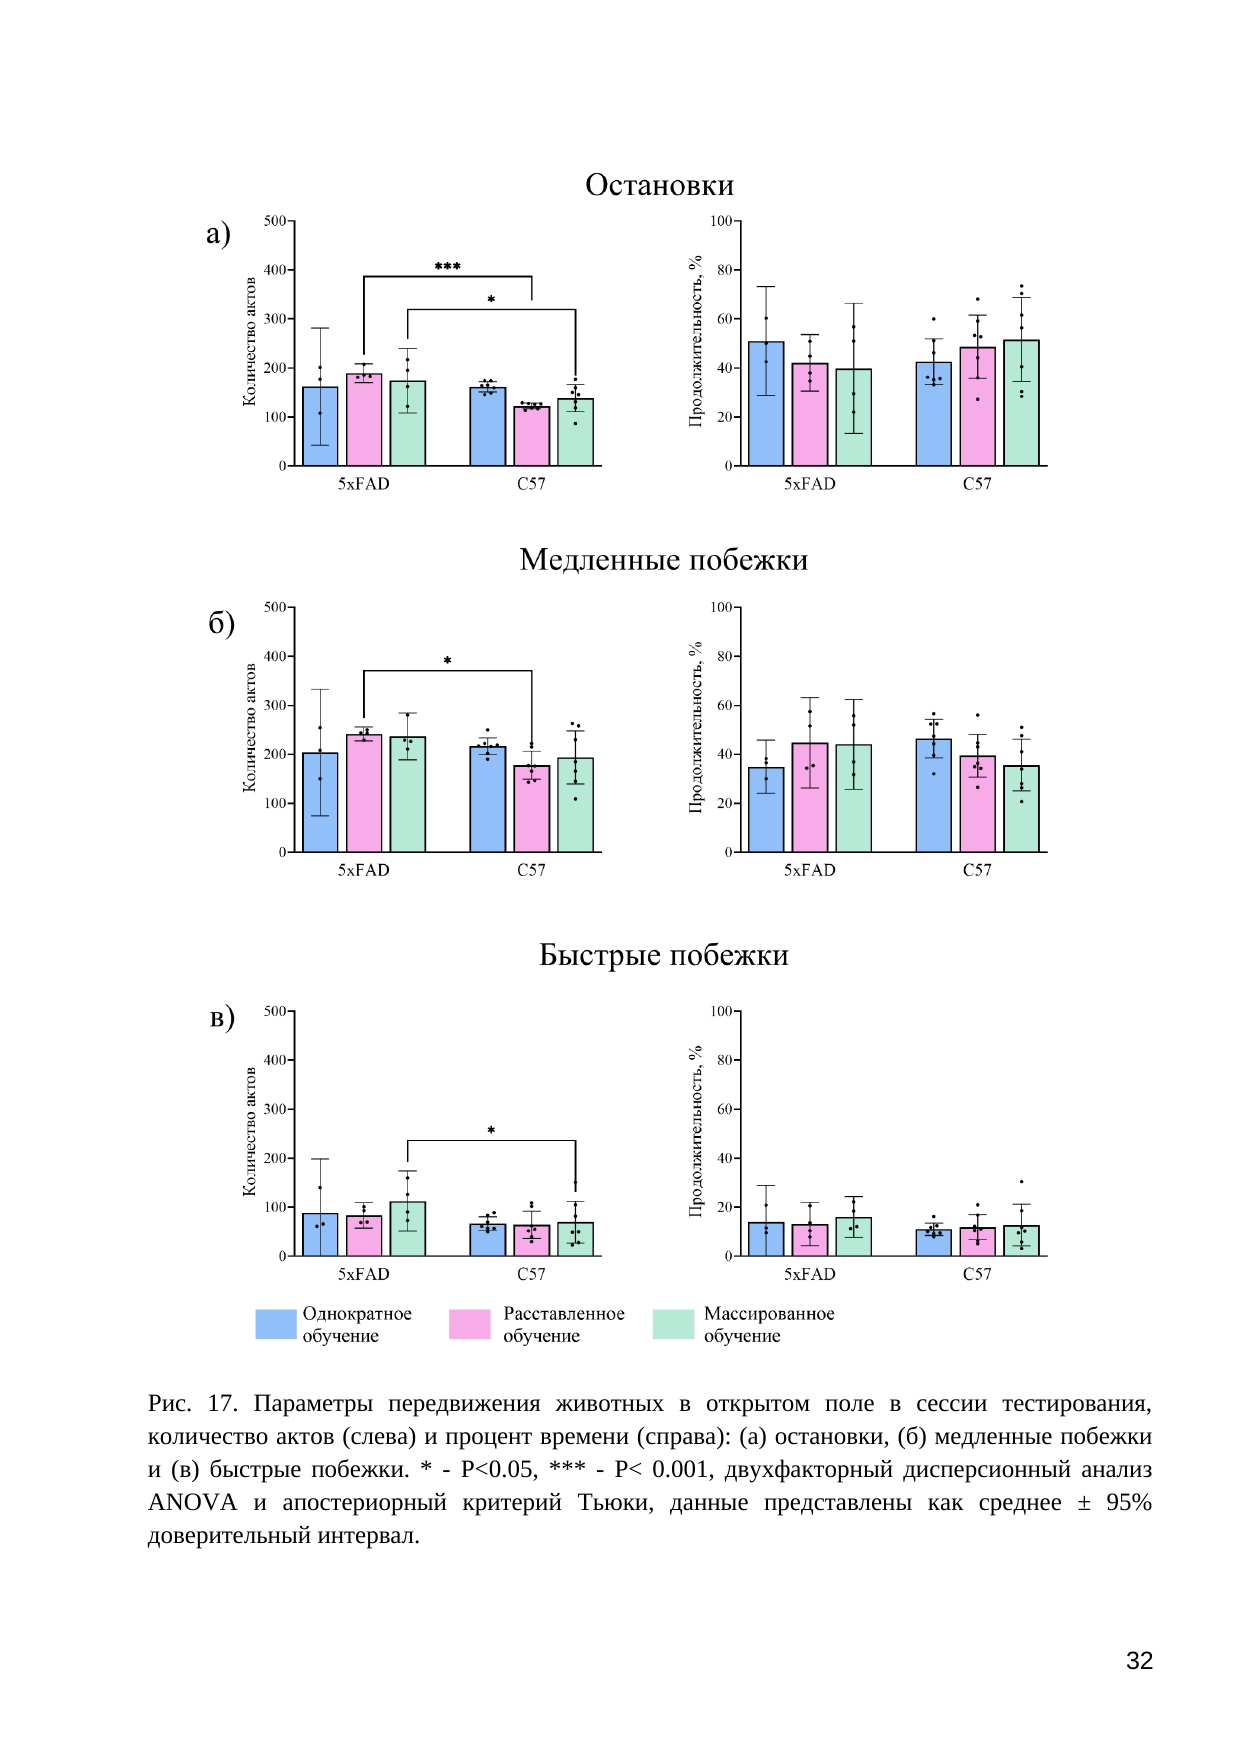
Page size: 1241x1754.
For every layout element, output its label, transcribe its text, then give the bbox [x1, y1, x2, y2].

text Рис. 17. Параметры передвижения животных в открытом поле в сессии тестирования, количество актов (слева) и процент времени (справа): (а) остановки, (б) медленные побежки и (в) быстрые побежки. * - P<0.05, *** - P< 0.001, двухфакторный дисперсионный анализ ANOVA и апостериорный критерий Тьюки, данные представлены как среднее ± 95% доверительный интервал. [148, 1388, 1153, 1548]
picture [189, 150, 1112, 1363]
